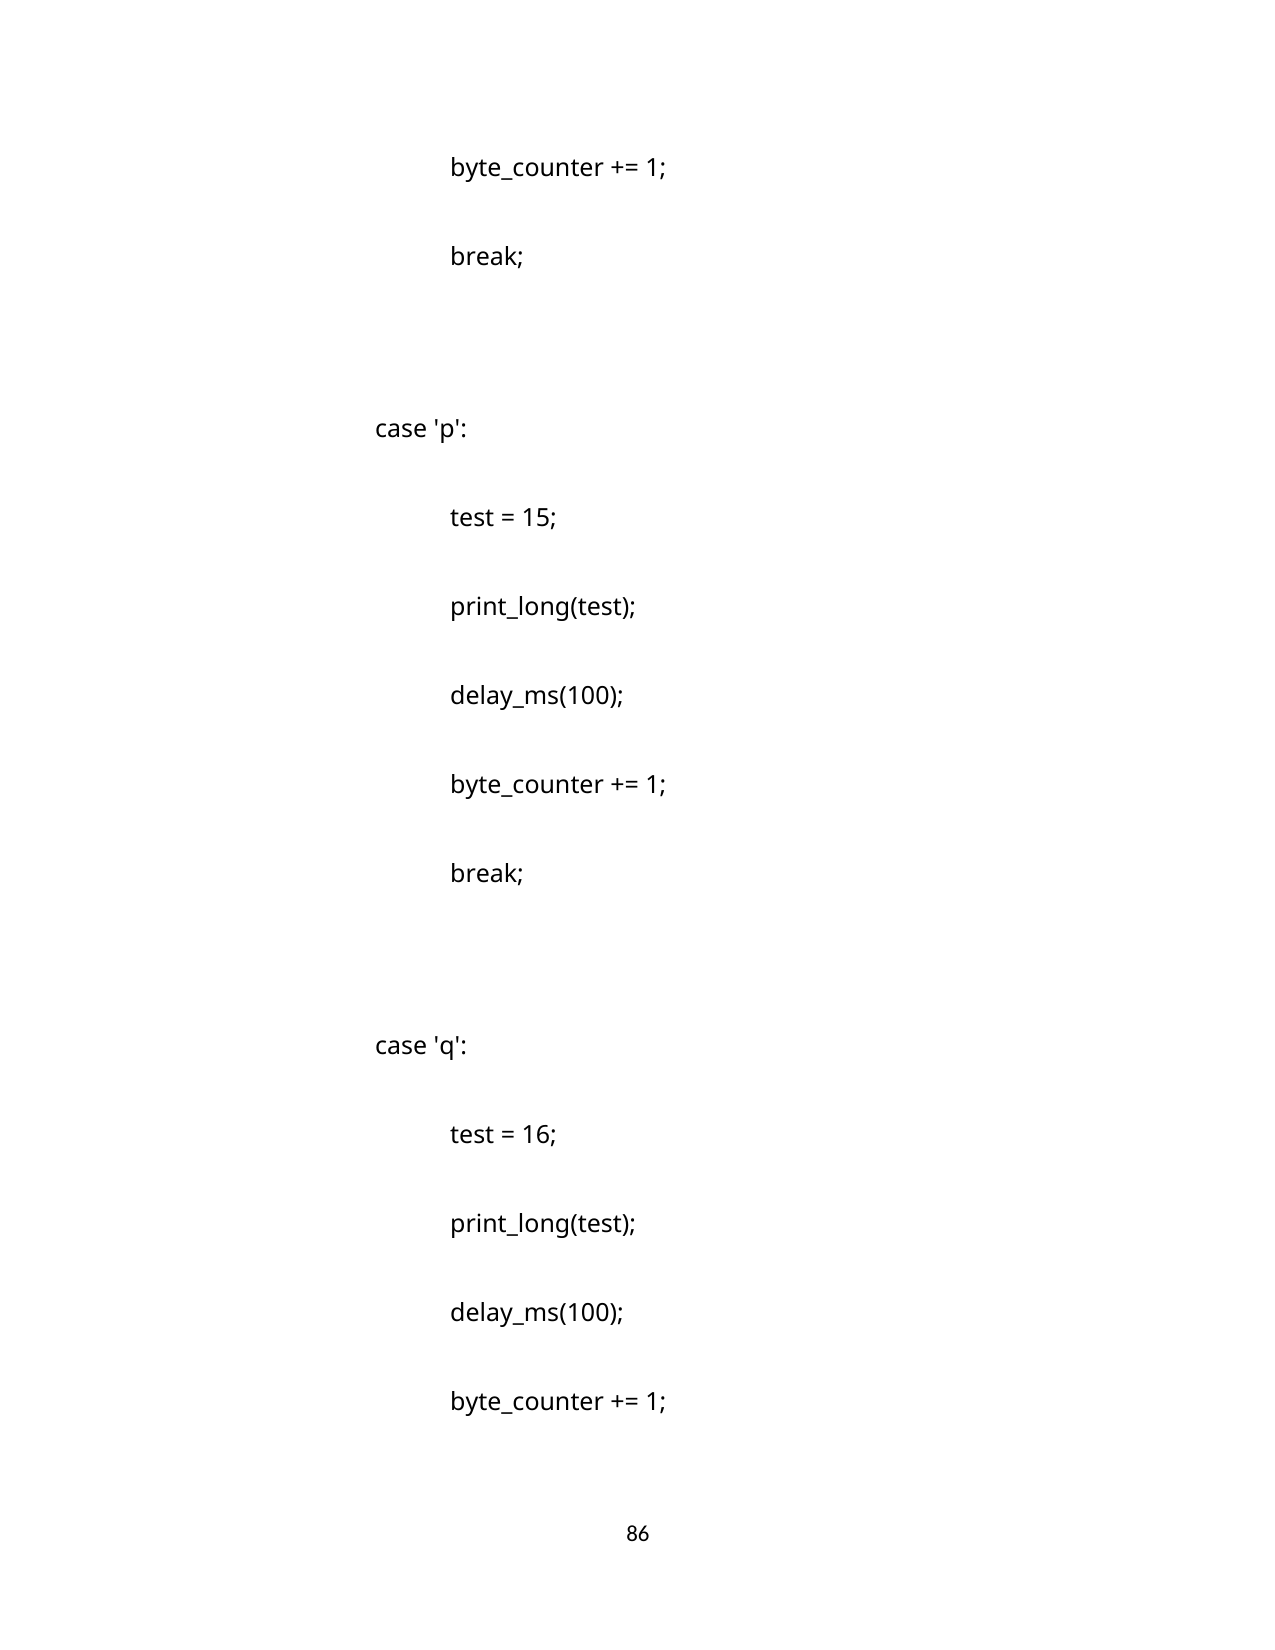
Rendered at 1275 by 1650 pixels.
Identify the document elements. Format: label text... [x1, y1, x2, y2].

text byte_counter += 1; [225, 1383, 1050, 1417]
text case 'p': [225, 411, 1050, 445]
text print_long(test); [225, 589, 1050, 623]
text test = 16; [225, 1116, 1050, 1151]
text case 'q': [225, 1027, 1050, 1062]
text delay_ms(100); [225, 678, 1050, 712]
text break; [225, 239, 1050, 273]
text byte_counter += 1; [225, 150, 1050, 184]
text test = 15; [225, 500, 1050, 534]
text print_long(test); [225, 1205, 1050, 1239]
text delay_ms(100); [225, 1294, 1050, 1328]
text break; [225, 856, 1050, 890]
text byte_counter += 1; [225, 767, 1050, 801]
